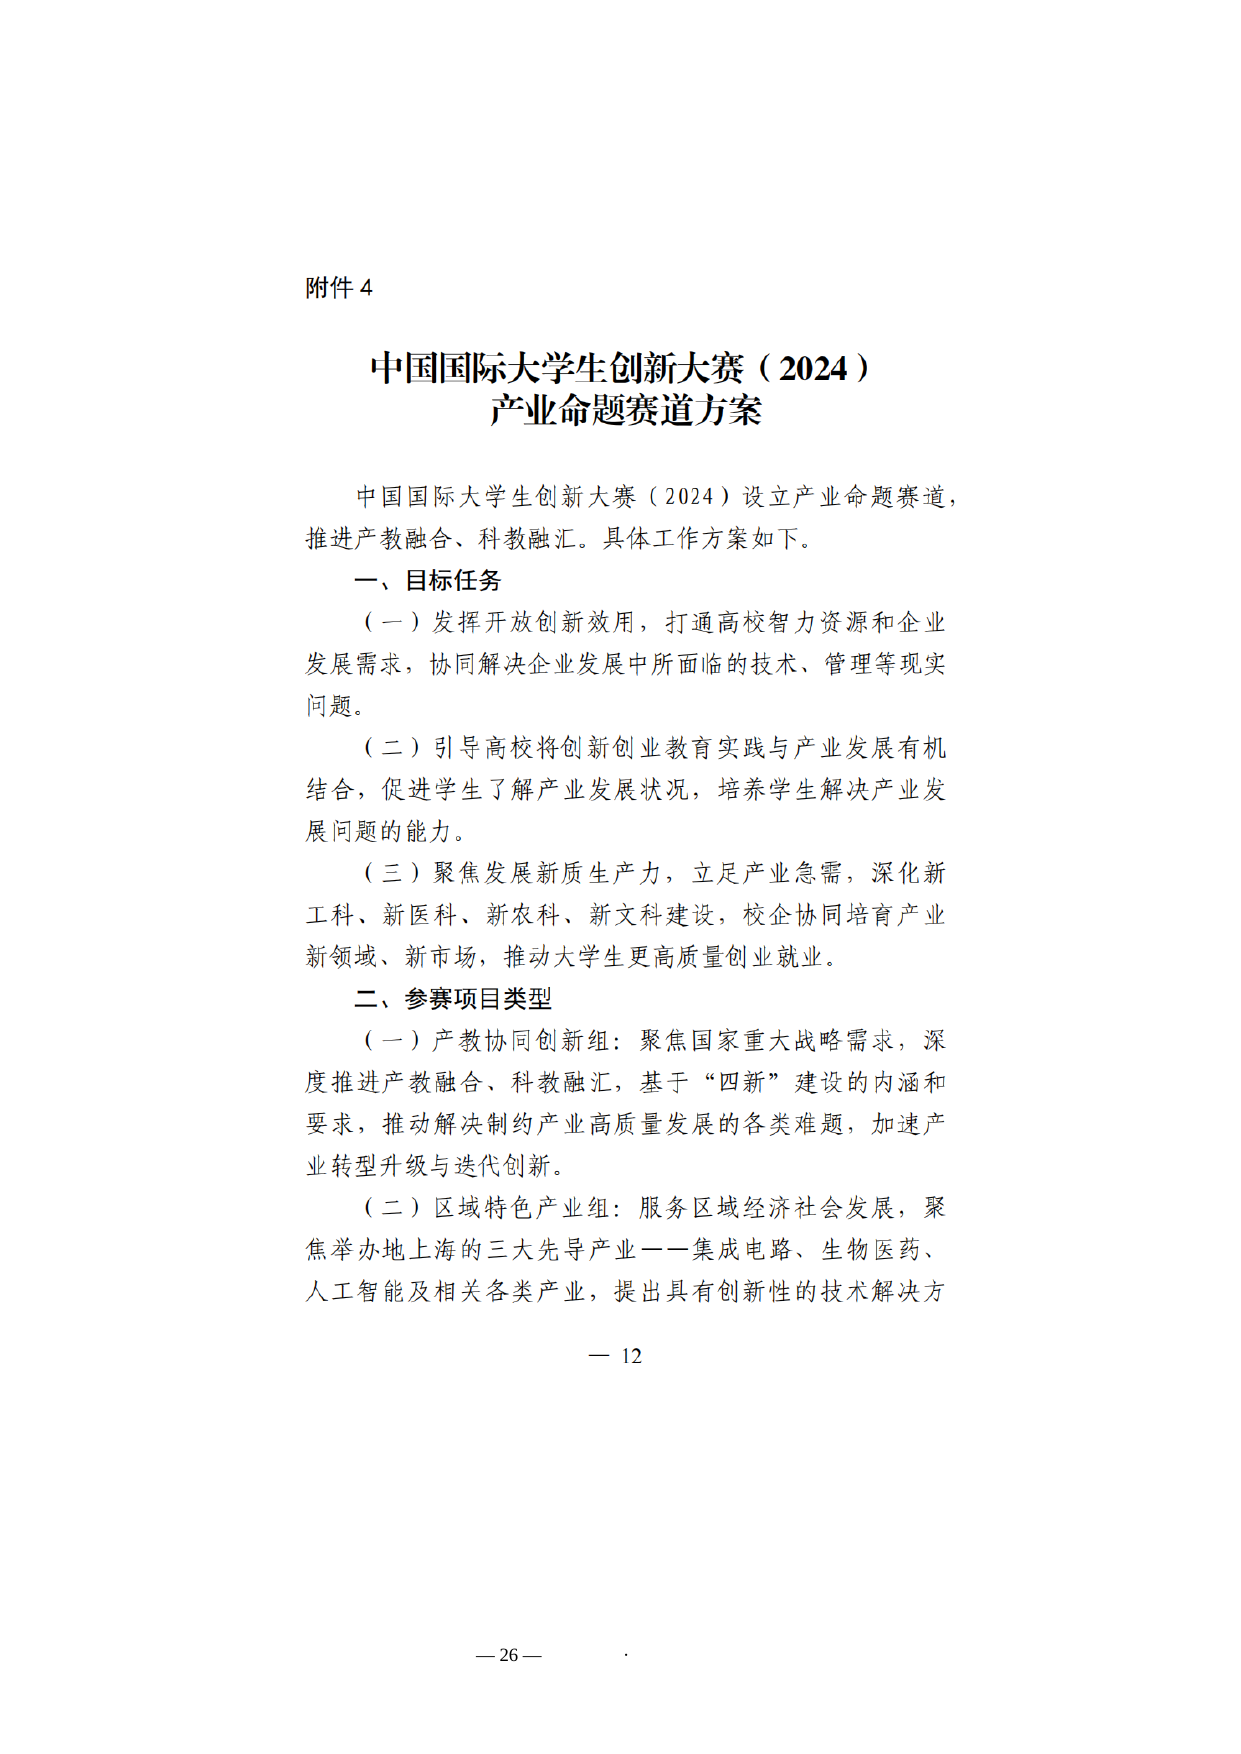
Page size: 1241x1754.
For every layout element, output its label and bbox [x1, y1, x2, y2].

picture [165, 152, 1087, 1455]
